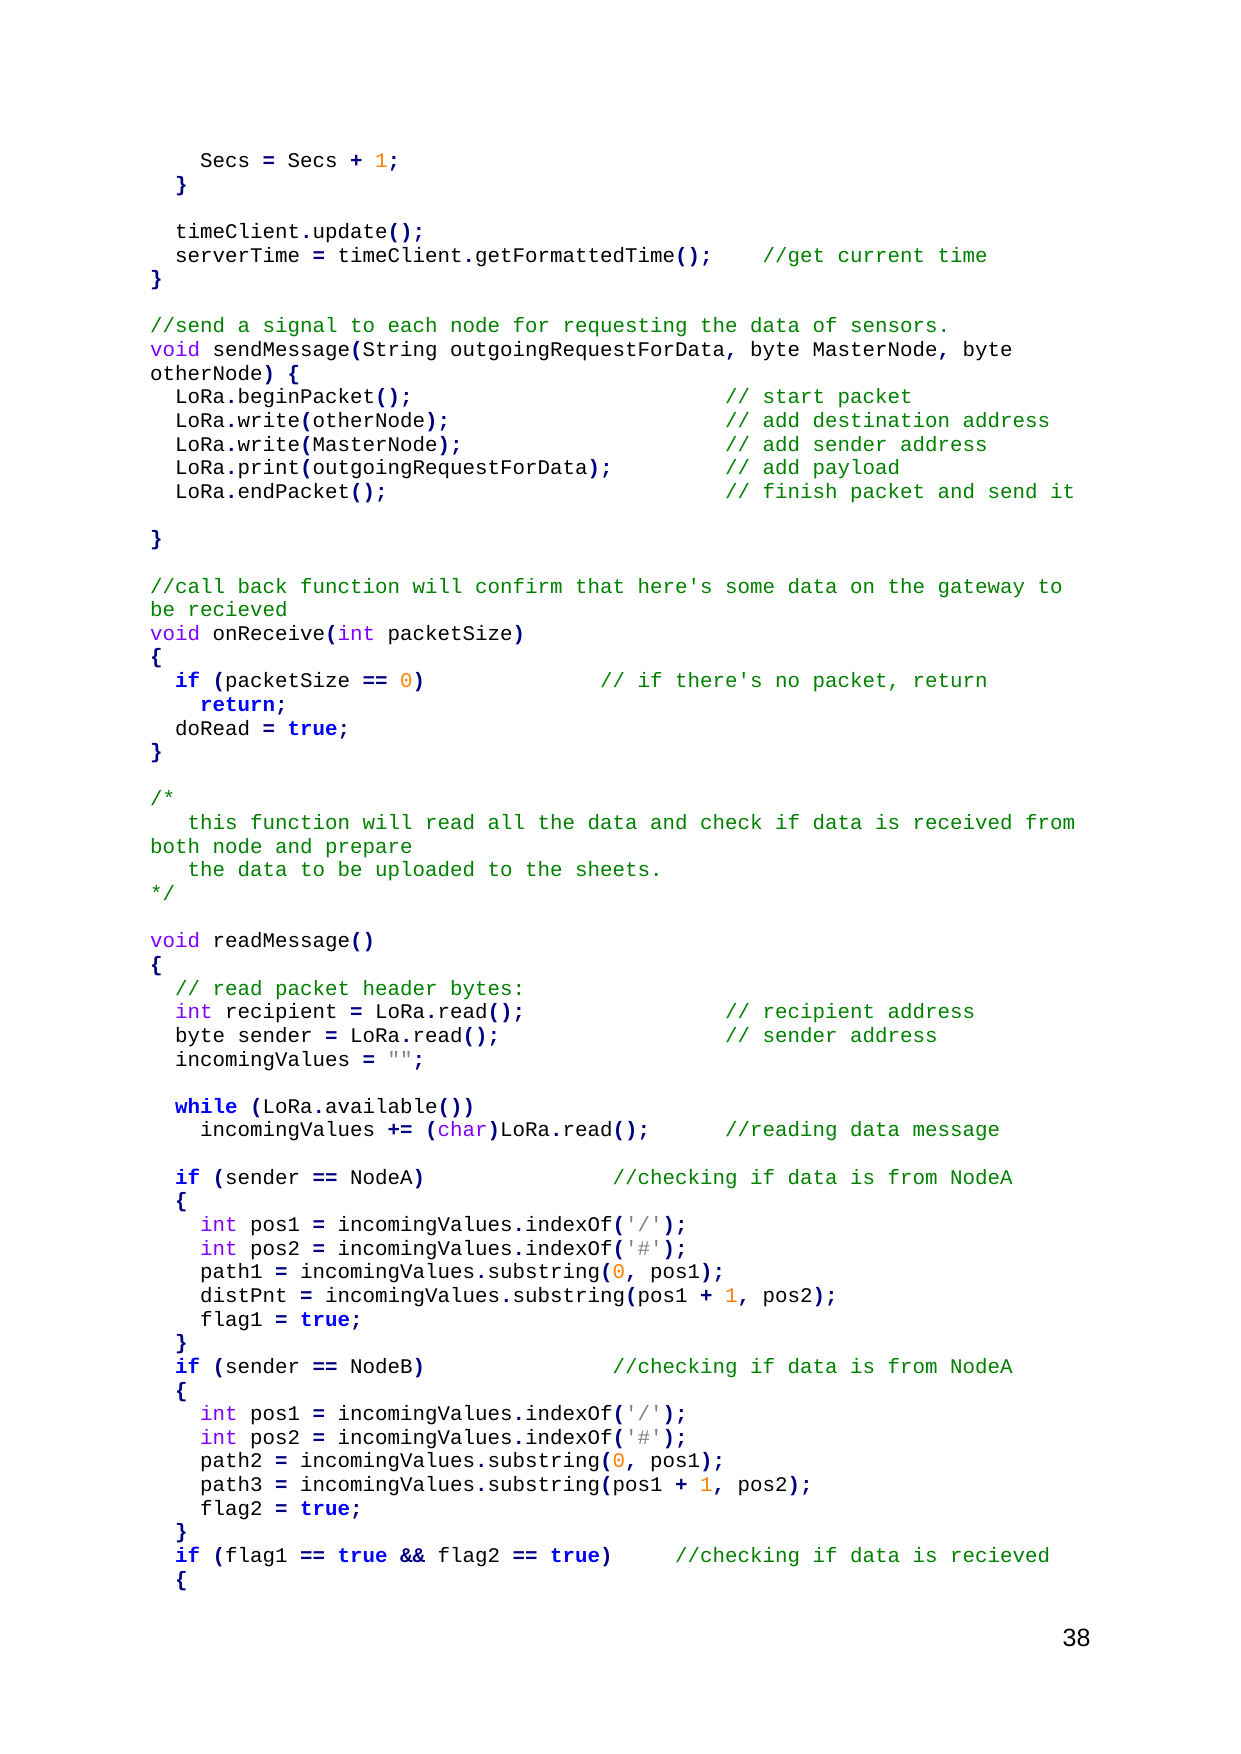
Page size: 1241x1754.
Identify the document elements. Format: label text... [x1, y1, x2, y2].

text while (LoRa.available()) [150, 1096, 1090, 1119]
text if (packetSize == 0) // if there's no packet, return [150, 670, 1090, 694]
text LoRa.write(MasterNode); // add sender address [150, 434, 1090, 457]
text incomingValues = ""; [150, 1048, 1090, 1072]
text incomingValues += (char)LoRa.read(); //reading data message [150, 1119, 1090, 1143]
text if (sender == NodeB) //checking if data is from NodeA [150, 1356, 1090, 1379]
text byte sender = LoRa.read(); // sender address [150, 1025, 1090, 1048]
text return; [150, 694, 1090, 717]
text LoRa.print(outgoingRequestForData); // add payload [150, 457, 1090, 481]
text void sendMessage(String outgoingRequestForData, byte MasterNode, byte otherNode) { [150, 339, 1090, 386]
text /* [150, 788, 1090, 812]
text //send a signal to each node for requesting the data of sensors. [150, 316, 1090, 339]
text } [150, 528, 1090, 552]
text int recipient = LoRa.read(); // recipient address [150, 1001, 1090, 1025]
text } [150, 1521, 1090, 1545]
text LoRa.endPacket(); // finish packet and send it [150, 481, 1090, 505]
text { [150, 647, 1090, 670]
text //call back function will confirm that here's some data on the gateway to be recieved [150, 576, 1090, 623]
text the data to be uploaded to the sheets. [150, 859, 1090, 883]
text flag1 = true; [150, 1309, 1090, 1332]
text flag2 = true; [150, 1498, 1090, 1521]
text void onReceive(int packetSize) [150, 623, 1090, 647]
text distPnt = incomingValues.substring(pos1 + 1, pos2); [150, 1285, 1090, 1309]
text if (sender == NodeA) //checking if data is from NodeA [150, 1167, 1090, 1190]
text { [150, 1569, 1090, 1592]
text timeClient.update(); [150, 221, 1090, 244]
text } [150, 1332, 1090, 1356]
text serverTime = timeClient.getFormattedTime(); //get current time [150, 244, 1090, 268]
text int pos1 = incomingValues.indexOf('/'); [150, 1403, 1090, 1427]
text int pos1 = incomingValues.indexOf('/'); [150, 1214, 1090, 1238]
text this function will read all the data and check if data is received from both node and prepare [150, 812, 1090, 859]
text } [150, 268, 1090, 292]
text path3 = incomingValues.substring(pos1 + 1, pos2); [150, 1474, 1090, 1498]
text { [150, 954, 1090, 978]
text path1 = incomingValues.substring(0, pos1); [150, 1261, 1090, 1285]
text LoRa.beginPacket(); // start packet [150, 386, 1090, 410]
text } [150, 741, 1090, 765]
text { [150, 1379, 1090, 1403]
text { [150, 1190, 1090, 1214]
text Secs = Secs + 1; [150, 150, 1090, 174]
text } [150, 174, 1090, 197]
text // read packet header bytes: [150, 978, 1090, 1001]
text if (flag1 == true && flag2 == true) //checking if data is recieved [150, 1545, 1090, 1569]
text LoRa.write(otherNode); // add destination address [150, 410, 1090, 434]
text path2 = incomingValues.substring(0, pos1); [150, 1451, 1090, 1474]
text doRead = true; [150, 717, 1090, 741]
text */ [150, 883, 1090, 907]
text int pos2 = incomingValues.indexOf('#'); [150, 1238, 1090, 1261]
text void readMessage() [150, 930, 1090, 954]
text int pos2 = incomingValues.indexOf('#'); [150, 1427, 1090, 1451]
